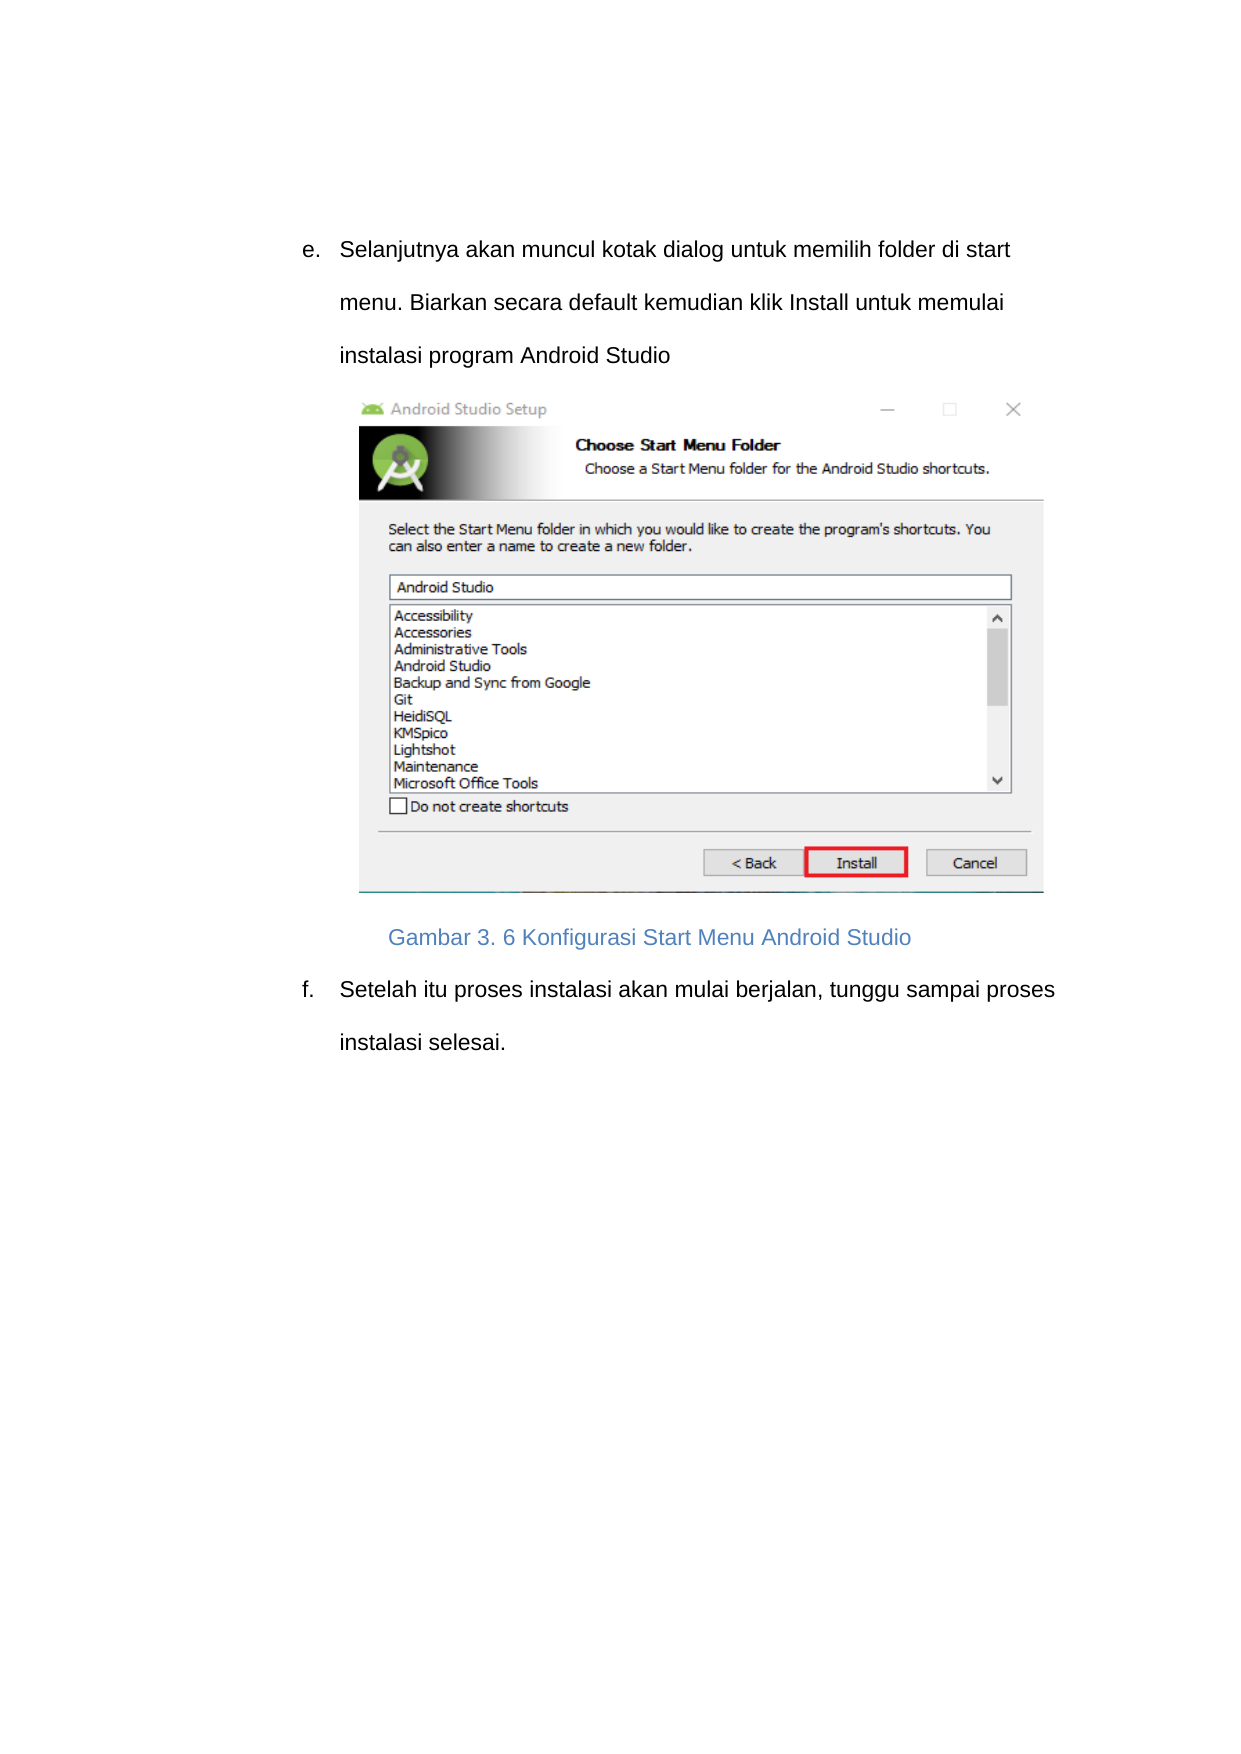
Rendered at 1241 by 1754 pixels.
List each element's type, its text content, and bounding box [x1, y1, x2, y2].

list Selanjutnya akan muncul kotak dialog untuk memilih folder di start menu. Biarkan secara default kemudian klik Install untuk memulai instalasi program Android Studio [302, 236, 1063, 368]
list Setelah itu proses instalasi akan mulai berjalan, tunggu sampai proses instalasi selesai. [302, 976, 1063, 1055]
text Gambar 3. 6 Konfigurasi Start Menu Android Studio [236, 924, 1063, 950]
picture [359, 394, 1044, 893]
